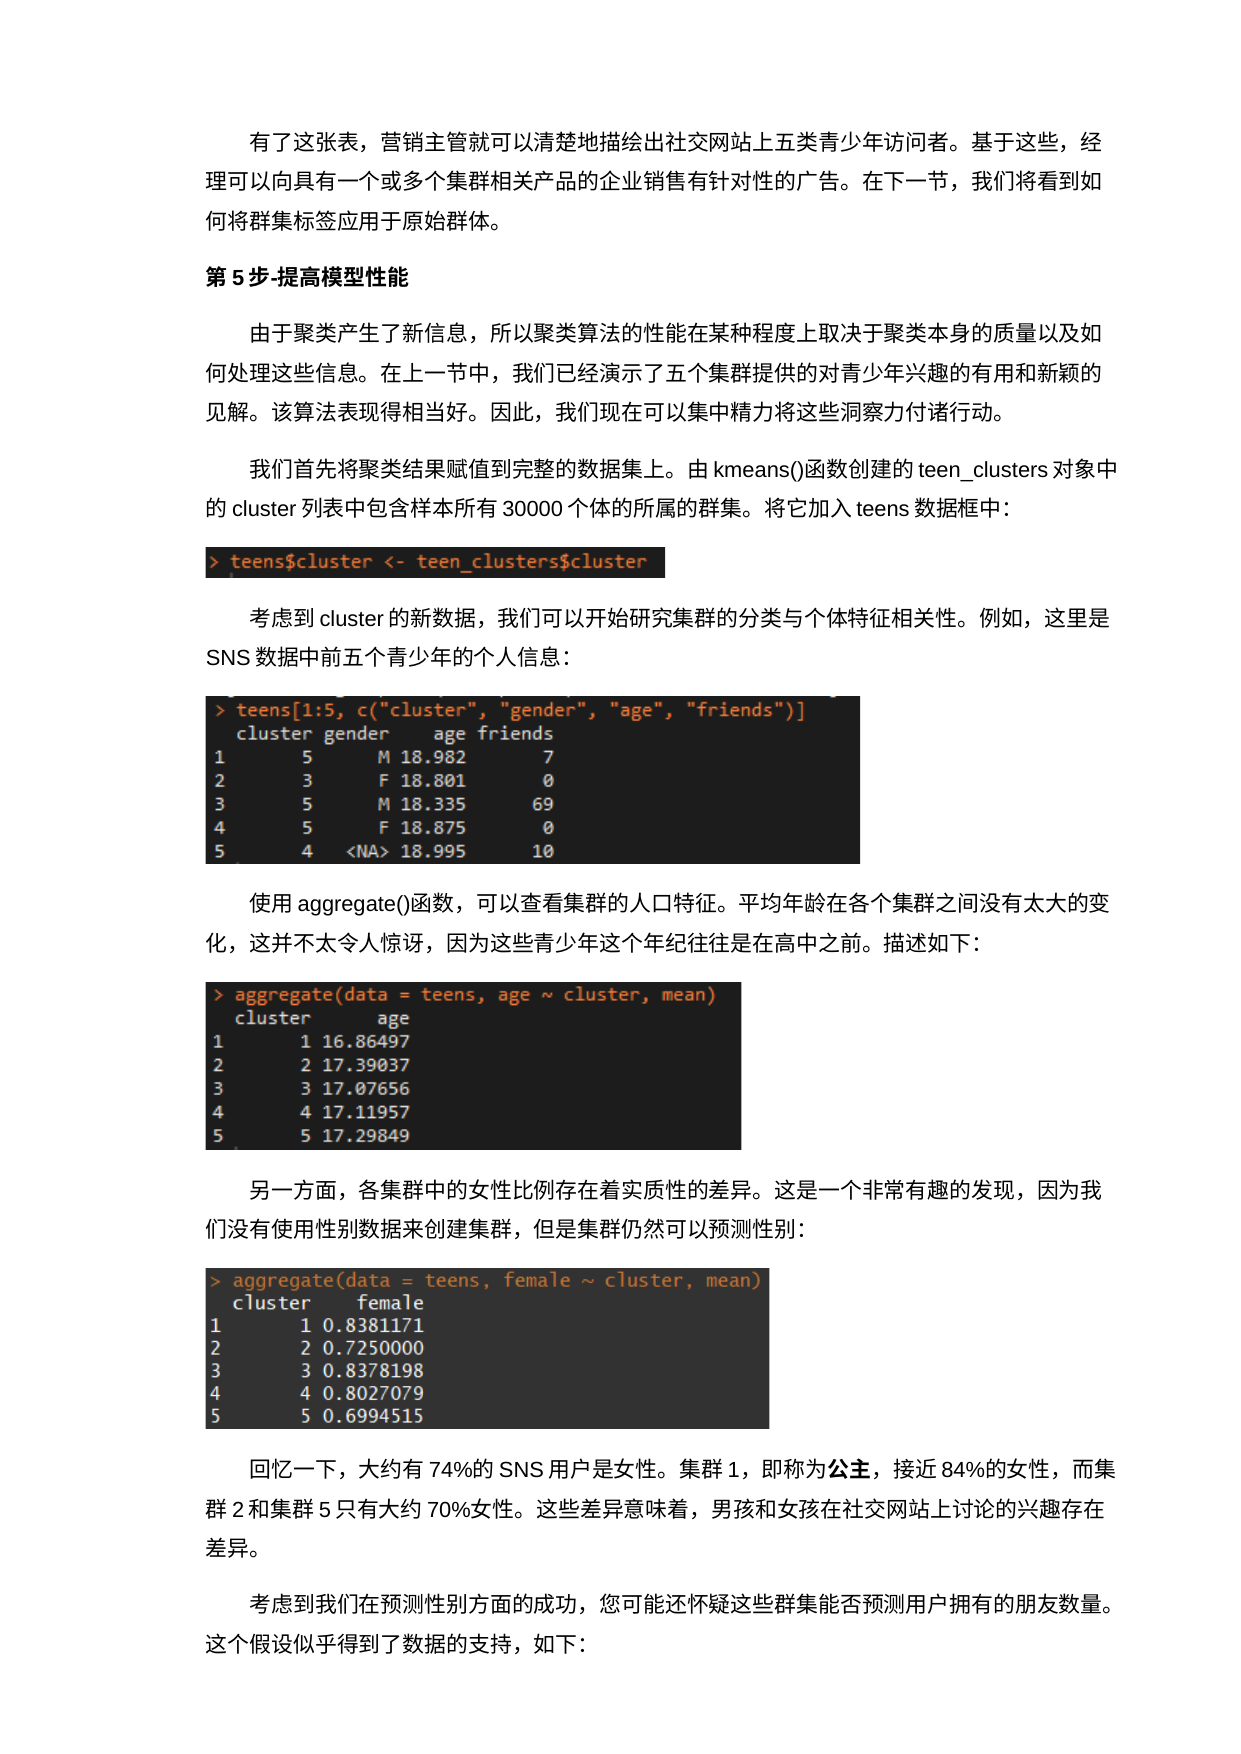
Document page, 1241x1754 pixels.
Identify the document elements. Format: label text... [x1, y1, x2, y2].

text 使用aggregate()函数，可以查看集群的人口特征。平均年龄在各个集群之间没有太大的变化，这并不太令人惊讶，因为这些青少年这个年纪往往是在高中之前。描述如下： [206, 886, 1122, 958]
text 我们首先将聚类结果赋值到完整的数据集上。由kmeans()函数创建的teen_clusters对象中的cluster列表中包含样本所有30000个体的所属的群集。将它加入teens数据框中： [206, 452, 1122, 523]
picture [205, 1268, 770, 1429]
picture [205, 547, 665, 578]
text 由于聚类产生了新信息，所以聚类算法的性能在某种程度上取决于聚类本身的质量以及如何处理这些信息。在上一节中，我们已经演示了五个集群提供的对青少年兴趣的有用和新颖的见解。该算法表现得相当好。因此，我们现在可以集中精力将这些洞察力付诸行动。 [206, 316, 1122, 427]
text 考虑到cluster的新数据，我们可以开始研究集群的分类与个体特征相关性。例如，这里是SNS数据中前五个青少年的个人信息： [206, 601, 1122, 672]
text 回忆一下，大约有74%的SNS用户是女性。集群1，即称为公主，接近84%的女性，而集群2和集群5只有大约70%女性。这些差异意味着，男孩和女孩在社交网站上讨论的兴趣存在差异。 [206, 1452, 1122, 1563]
text 考虑到我们在预测性别方面的成功，您可能还怀疑这些群集能否预测用户拥有的朋友数量。这个假设似乎得到了数据的支持，如下： [206, 1587, 1122, 1659]
text 第5步-提高模型性能 [118, 260, 1122, 292]
picture [205, 696, 861, 864]
text 另一方面，各集群中的女性比例存在着实质性的差异。这是一个非常有趣的发现，因为我们没有使用性别数据来创建集群，但是集群仍然可以预测性别： [206, 1173, 1122, 1244]
text 有了这张表，营销主管就可以清楚地描绘出社交网站上五类青少年访问者。基于这些，经理可以向具有一个或多个集群相关产品的企业销售有针对性的广告。在下一节，我们将看到如何将群集标签应用于原始群体。 [206, 124, 1122, 235]
picture [205, 982, 742, 1150]
